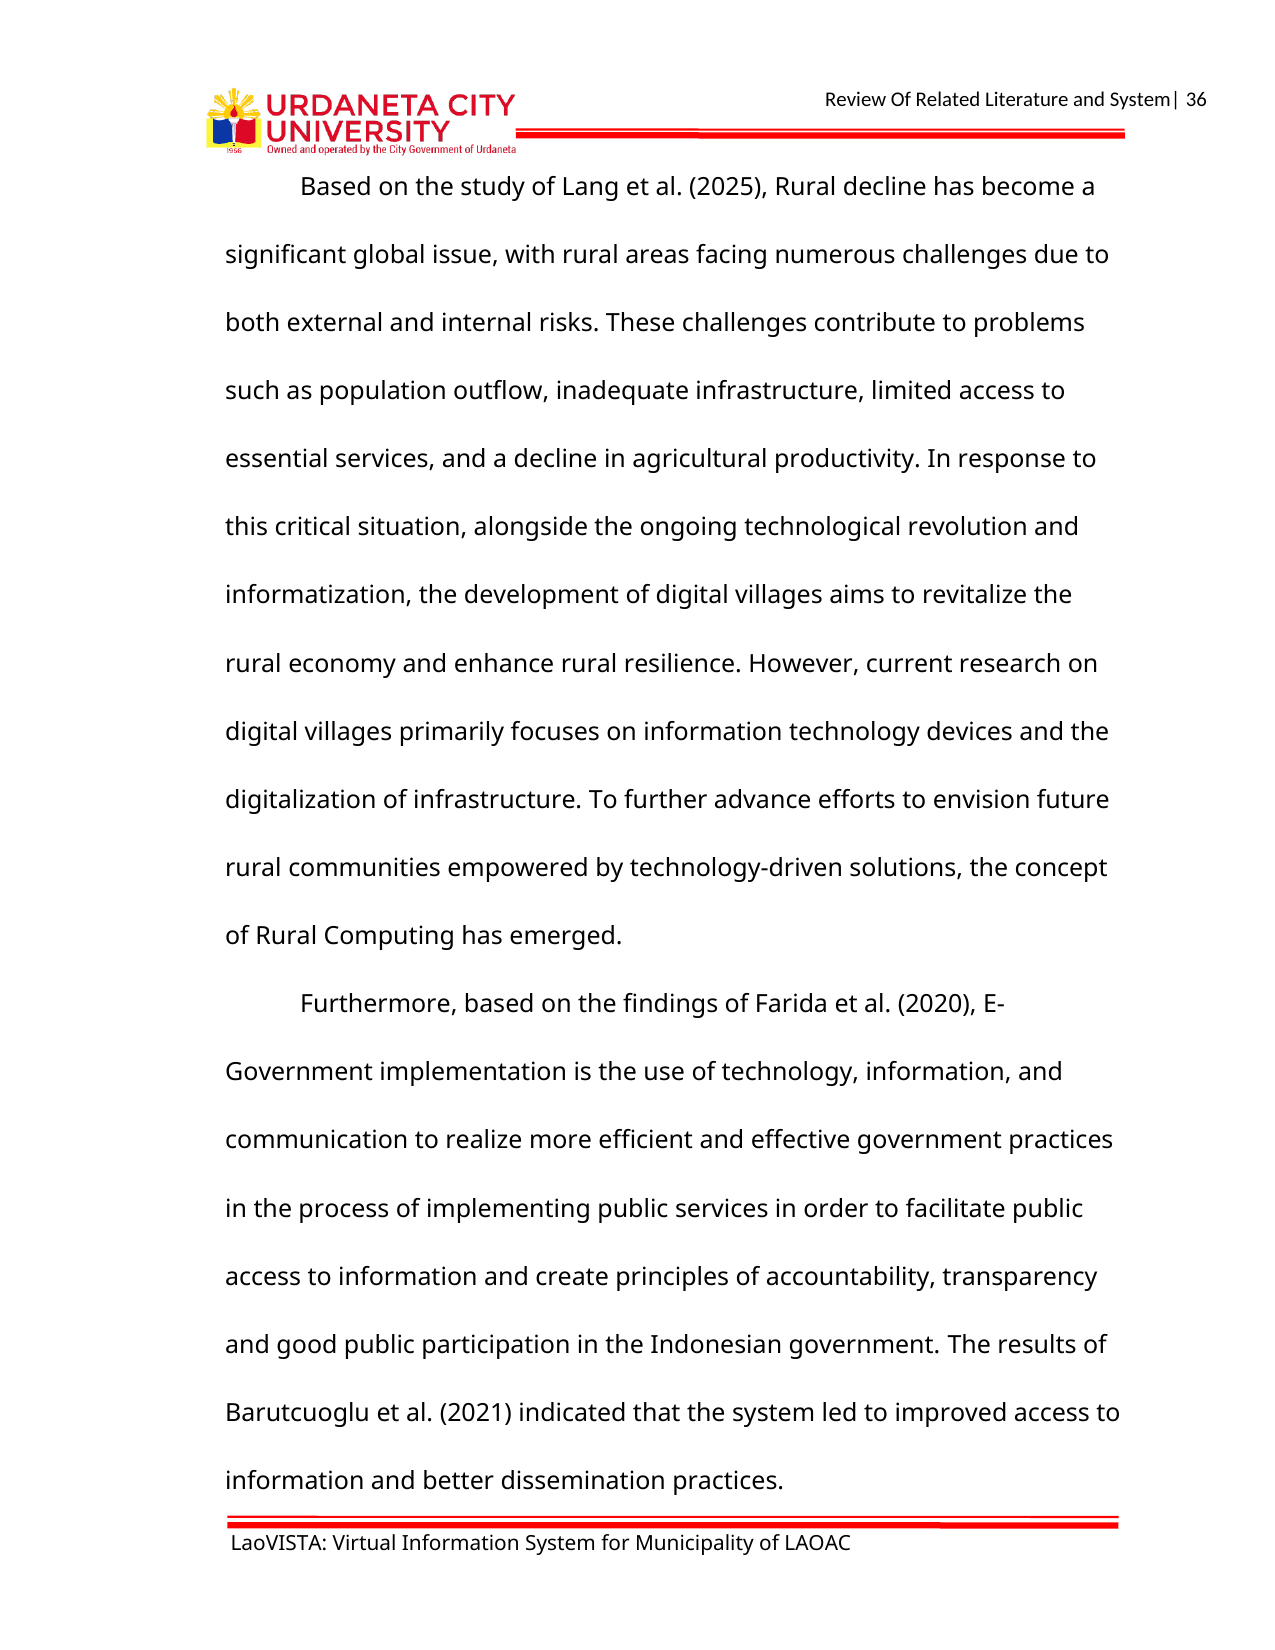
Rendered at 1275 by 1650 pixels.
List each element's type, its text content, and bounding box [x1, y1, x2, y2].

text Based on the study of Lang et al. (2025), Rural decline has become a significant global issue, with rural areas facing numerous challenges due to both external and internal risks. These challenges contribute to problems such as population outflow, inadequate infrastructure, limited access to essential services, and a decline in agricultural productivity. In response to this critical situation, alongside the ongoing technological revolution and informatization, the development of digital villages aims to revitalize the rural economy and enhance rural resilience. However, current research on digital villages primarily focuses on information technology devices and the digitalization of infrastructure. To further advance efforts to envision future rural communities empowered by technology-driven solutions, the concept of Rural Computing has emerged. [225, 168, 1125, 952]
picture [206, 87, 516, 156]
text Furthermore, based on the findings of Farida et al. (2020), E-Government implementation is the use of technology, information, and communication to realize more efficient and effective government practices in the process of implementing public services in order to facilitate public access to information and create principles of accountability, transparency and good public participation in the Indonesian government. The results of Barutcuoglu et al. (2021) indicated that the system led to improved access to information and better dissemination practices. [225, 986, 1125, 1497]
